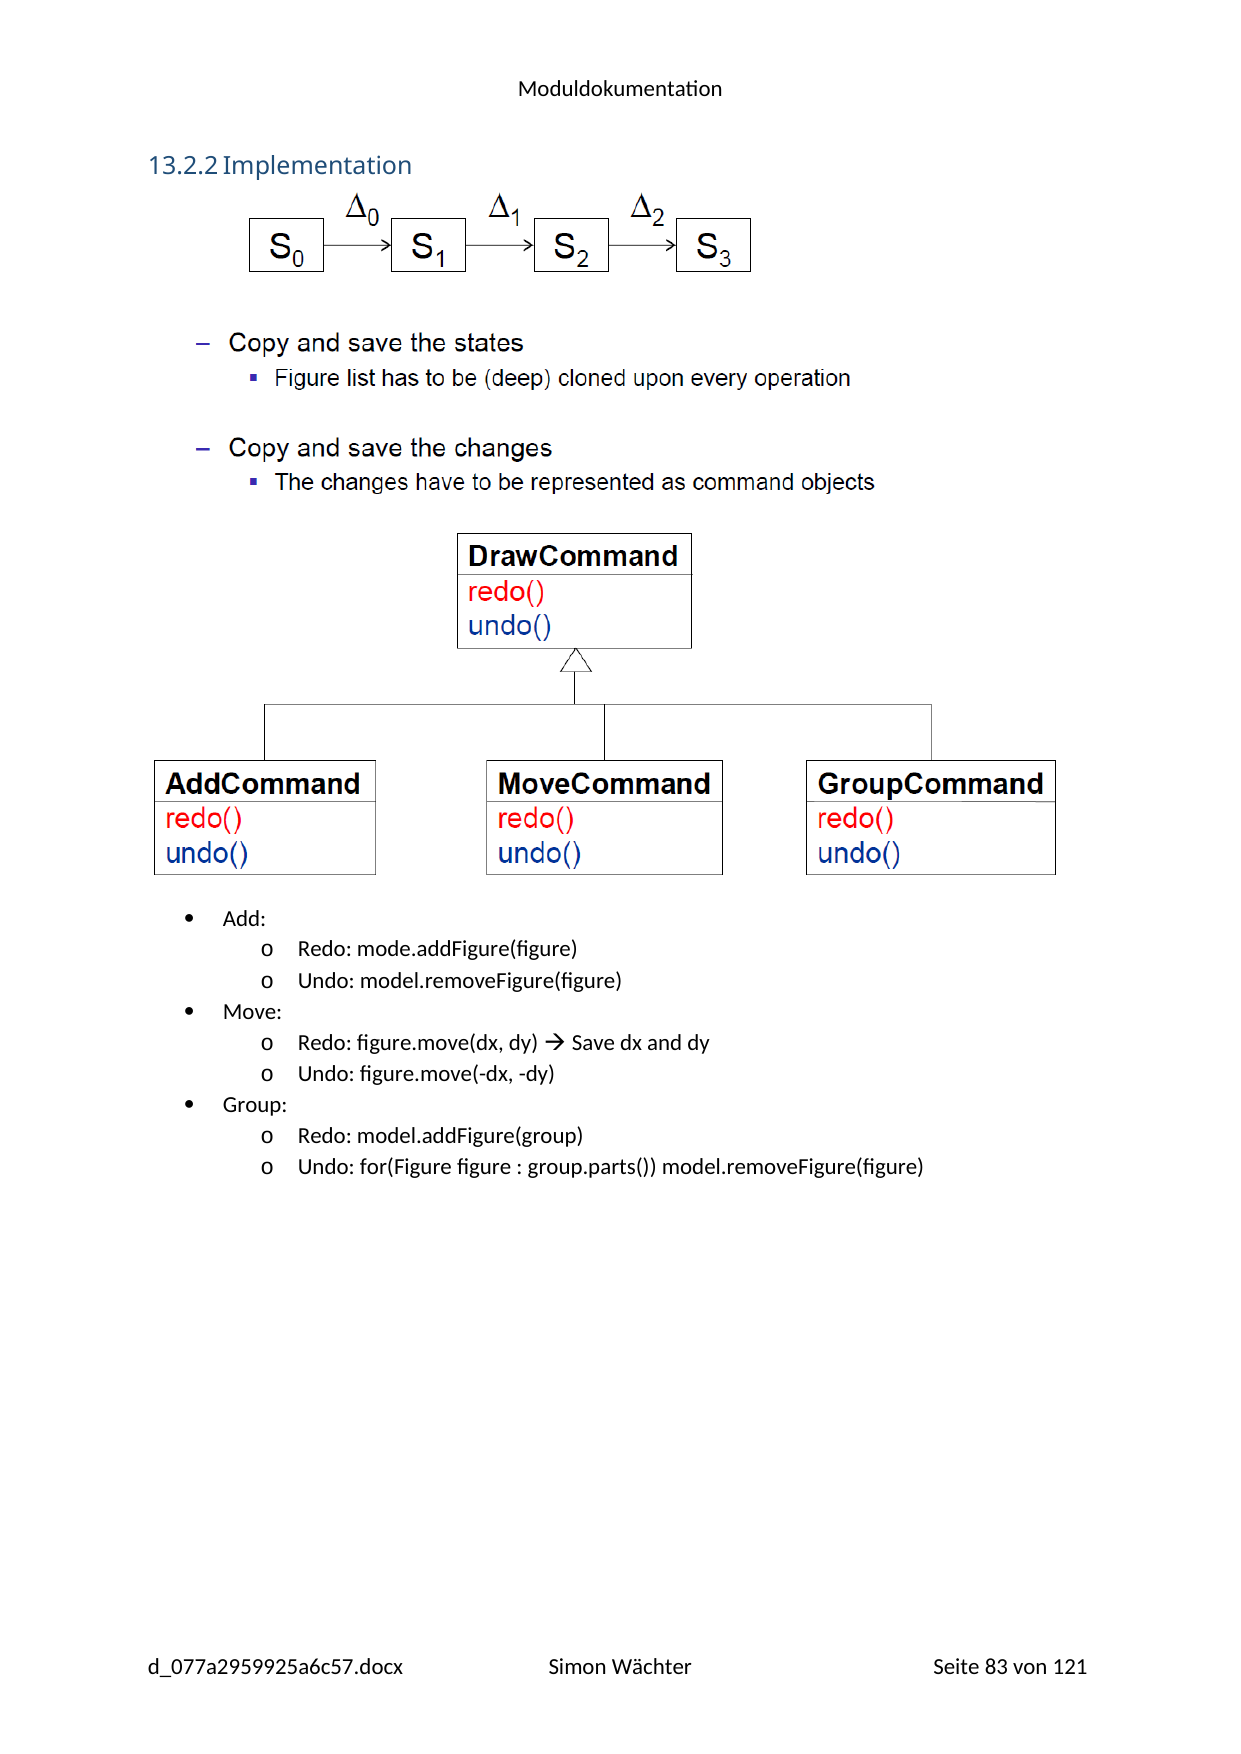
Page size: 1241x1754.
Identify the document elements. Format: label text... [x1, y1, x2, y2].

picture [147, 524, 1093, 886]
list Undo: for(Figure figure : group.parts()) model.removeFigure(figure) [260, 1152, 1093, 1181]
list Redo: figure.move(dx, dy) Save dx and dy [260, 1028, 1093, 1057]
picture [147, 184, 1093, 506]
list Undo: figure.move(-dx, -dy) [260, 1059, 1093, 1088]
list Group: [185, 1091, 1093, 1119]
list Redo: mode.addFigure(figure) [260, 934, 1093, 964]
subtitle Implementation [148, 148, 1093, 182]
list Move: [185, 997, 1093, 1026]
list Undo: model.removeFigure(figure) [260, 966, 1093, 995]
list Add: [185, 904, 1093, 932]
list Redo: model.addFigure(group) [260, 1121, 1093, 1150]
